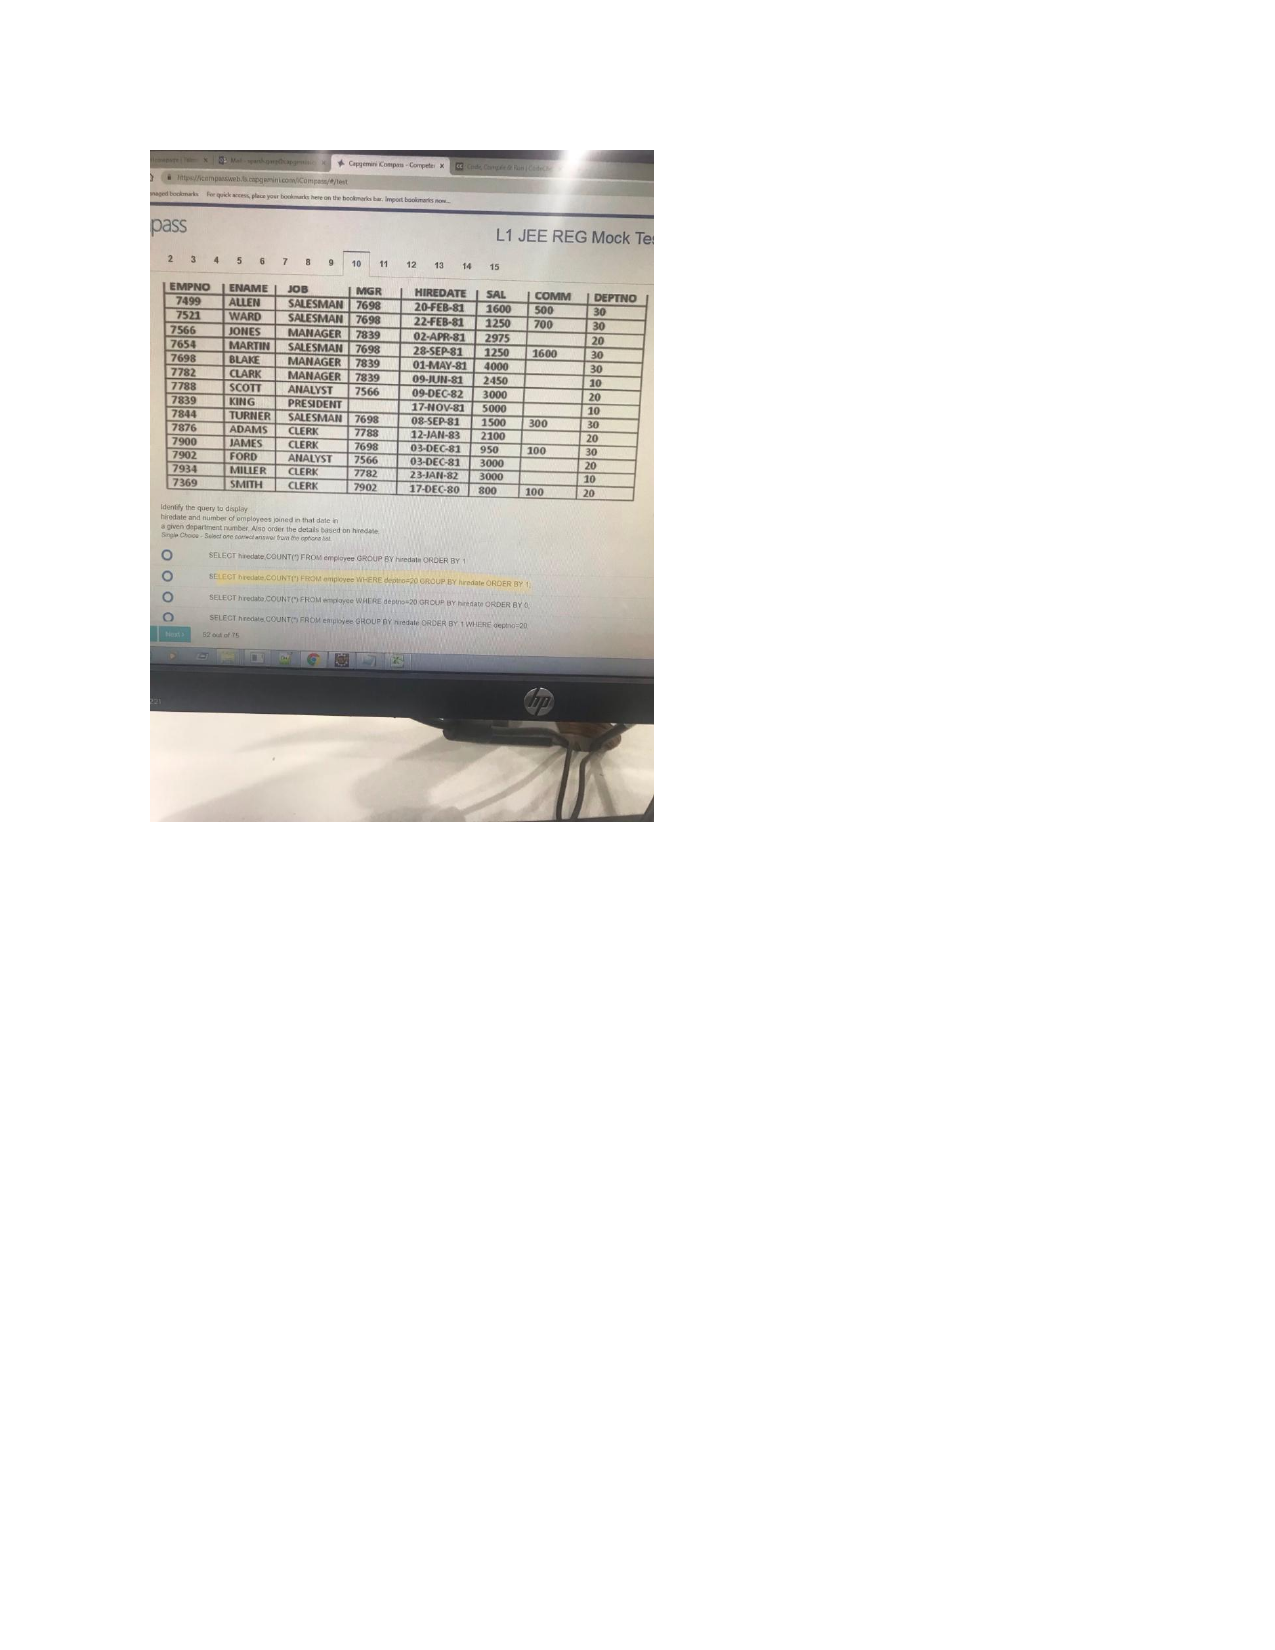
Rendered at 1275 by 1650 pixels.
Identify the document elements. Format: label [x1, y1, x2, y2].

picture [150, 150, 654, 822]
